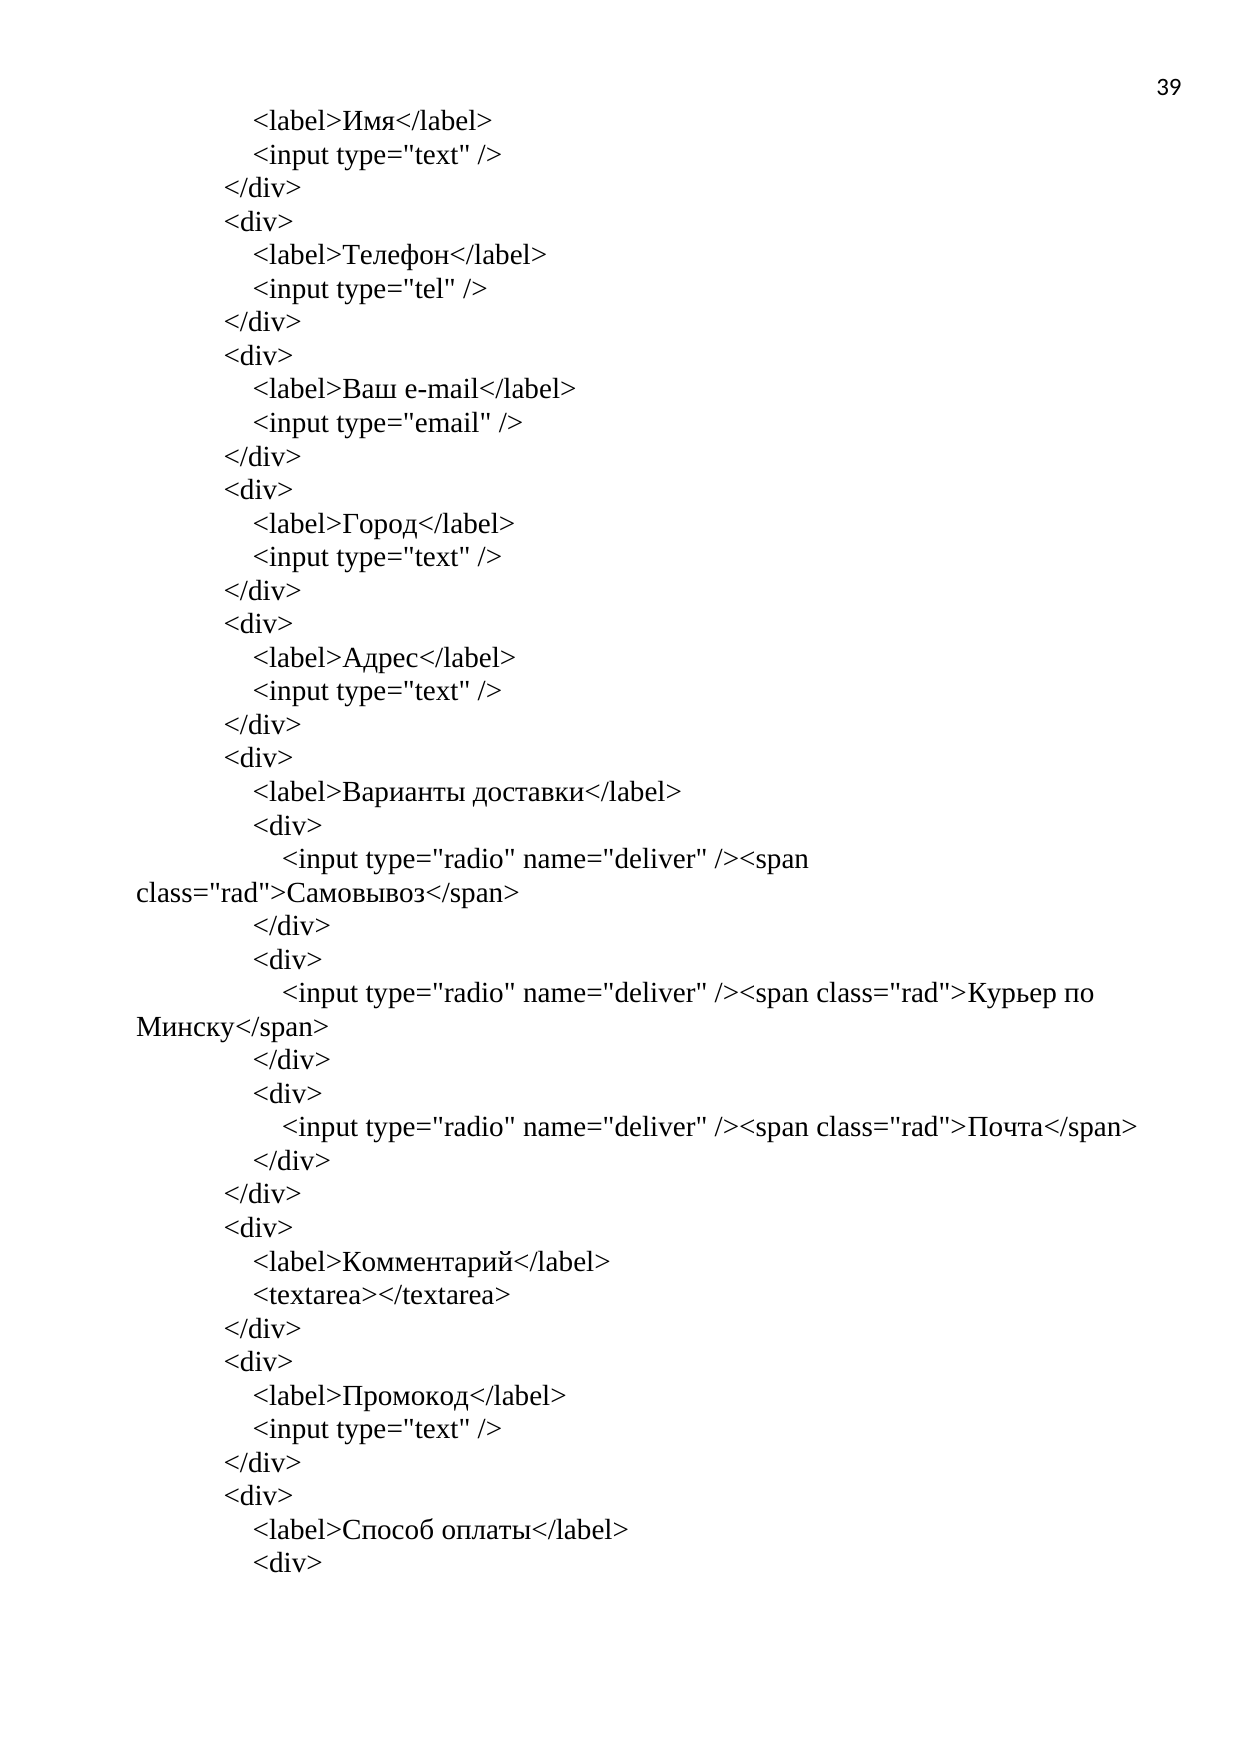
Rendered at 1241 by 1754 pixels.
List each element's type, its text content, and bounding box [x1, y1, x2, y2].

text </div> [136, 1311, 1181, 1344]
text <label>Город</label> [136, 506, 1181, 539]
text <input type="radio" name="deliver" /><span class="rad">Почта</span> [136, 1109, 1181, 1143]
text <label>Имя</label> [136, 103, 1181, 137]
text <div> [136, 741, 1181, 774]
text <label>Комментарий</label> [136, 1244, 1181, 1277]
text <input type="text" /> [136, 673, 1181, 707]
text <textarea></textarea> [136, 1277, 1181, 1311]
text <input type="radio" name="deliver" /><span class="rad">Самовывоз</span> [136, 841, 1181, 908]
text </div> [136, 1177, 1181, 1210]
text </div> [136, 170, 1181, 204]
text <input type="email" /> [136, 405, 1181, 439]
text <label>Адрес</label> [136, 640, 1181, 673]
text <label>Варианты доставки</label> [136, 774, 1181, 808]
text <div> [136, 472, 1181, 506]
text <label>Телефон</label> [136, 237, 1181, 271]
text <div> [136, 204, 1181, 237]
text <div> [136, 942, 1181, 975]
text <label>Промокод</label> [136, 1378, 1181, 1411]
text <label>Способ оплаты</label> [136, 1512, 1181, 1546]
text <div> [136, 1478, 1181, 1512]
text <label>Ваш e-mail</label> [136, 372, 1181, 405]
text </div> [136, 908, 1181, 942]
text <div> [136, 1546, 1181, 1579]
text </div> [136, 304, 1181, 338]
text <div> [136, 1210, 1181, 1244]
text <div> [136, 1076, 1181, 1109]
text <div> [136, 338, 1181, 372]
text <input type="text" /> [136, 1411, 1181, 1445]
text </div> [136, 573, 1181, 606]
text <input type="radio" name="deliver" /><span class="rad">Курьер по Минску</span> [136, 975, 1181, 1042]
text </div> [136, 1143, 1181, 1177]
text </div> [136, 1445, 1181, 1478]
text <div> [136, 606, 1181, 640]
text </div> [136, 439, 1181, 472]
text </div> [136, 1042, 1181, 1076]
text <input type="tel" /> [136, 271, 1181, 304]
text <input type="text" /> [136, 539, 1181, 573]
text <div> [136, 808, 1181, 841]
text <div> [136, 1344, 1181, 1378]
text <input type="text" /> [136, 137, 1181, 170]
text </div> [136, 707, 1181, 741]
